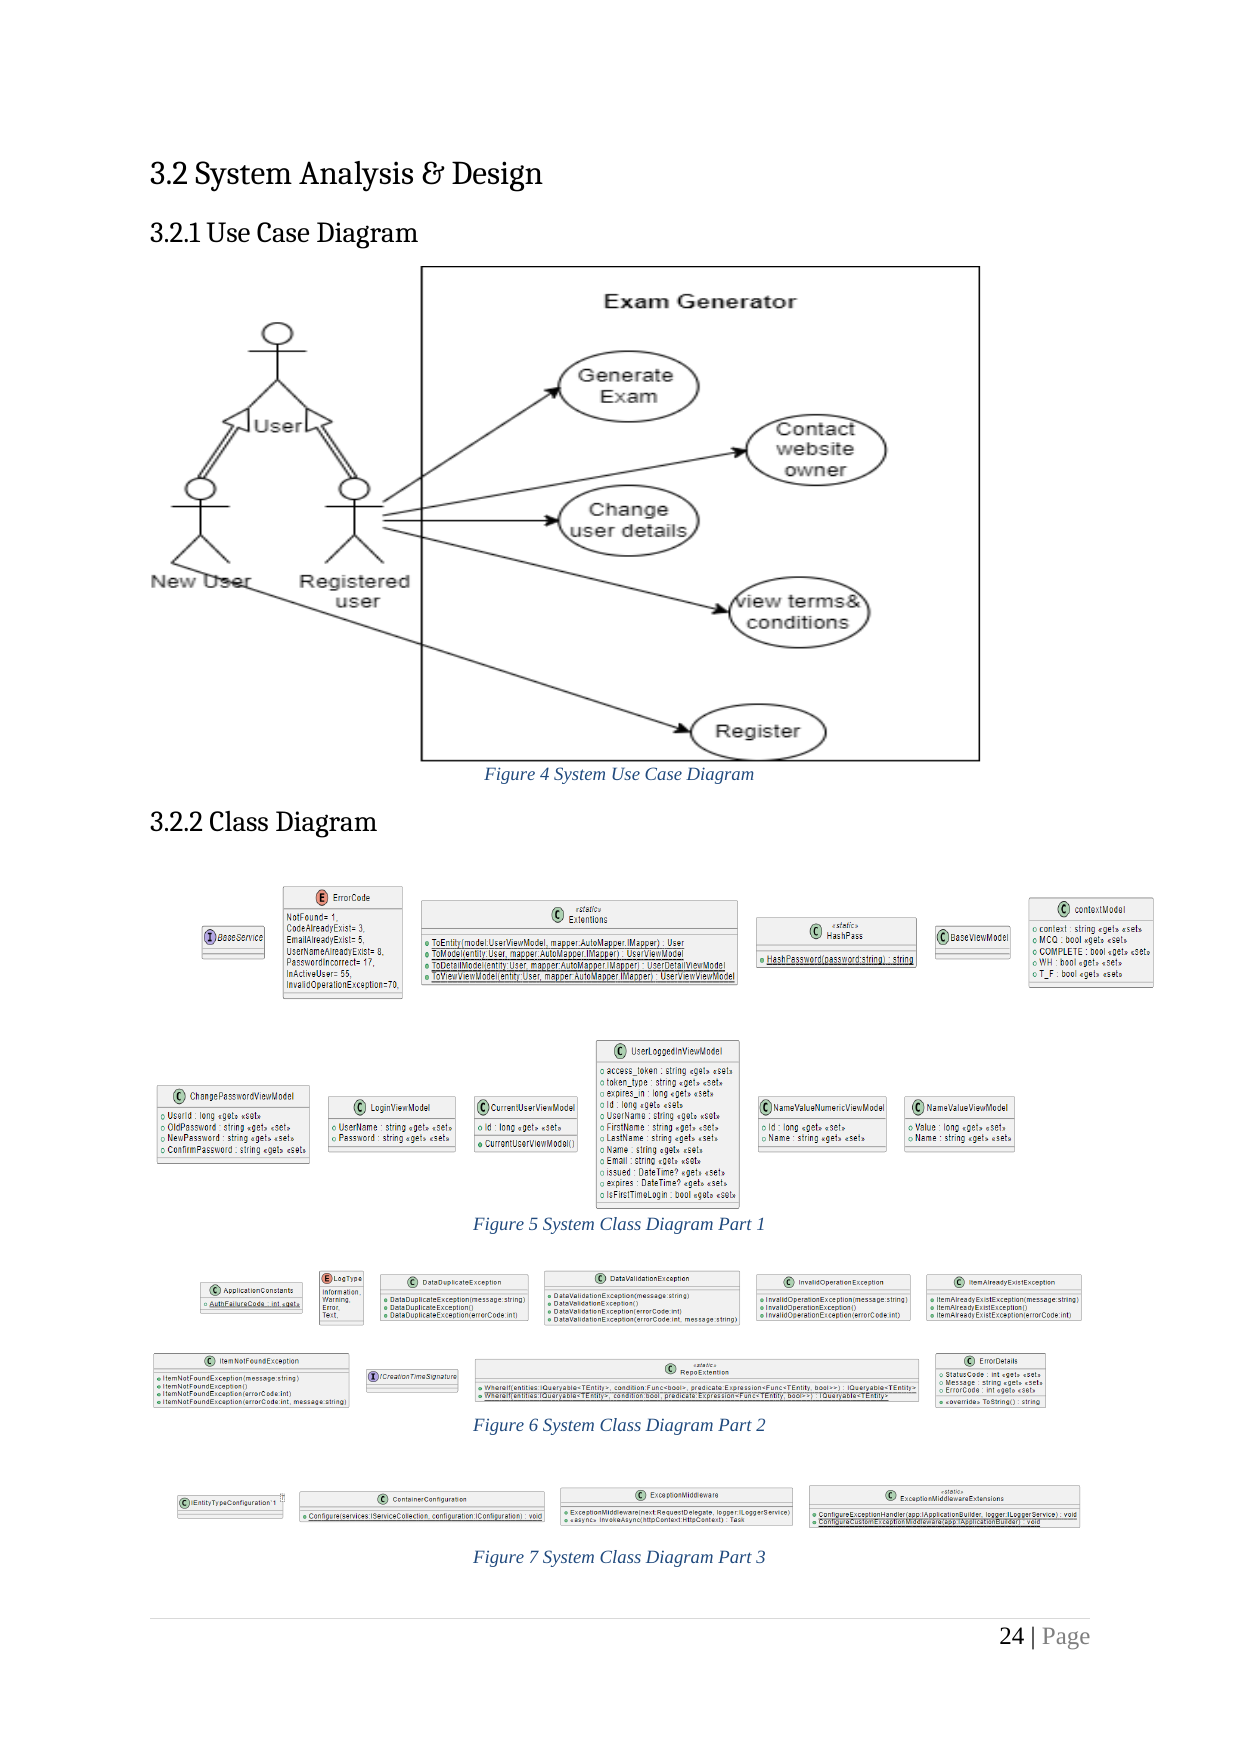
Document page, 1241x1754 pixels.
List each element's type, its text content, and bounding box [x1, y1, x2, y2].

text Figure 7 System Class Diagram Part 3 [150, 1546, 1090, 1568]
subtitle 3.2.2 Class Diagram [150, 805, 1090, 838]
subtitle 3.2.1 Use Case Diagram [150, 216, 1090, 249]
subtitle 3.2 System Analysis & Design [150, 154, 1090, 192]
picture [150, 884, 1158, 1213]
text Figure 5 System Class Diagram Part 1 [150, 1213, 1090, 1234]
text Figure 6 System Class Diagram Part 2 [150, 1414, 1090, 1436]
picture [150, 266, 981, 763]
picture [150, 1456, 1089, 1547]
picture [150, 1255, 1090, 1414]
text Figure 4 System Use Case Diagram [150, 763, 1090, 784]
